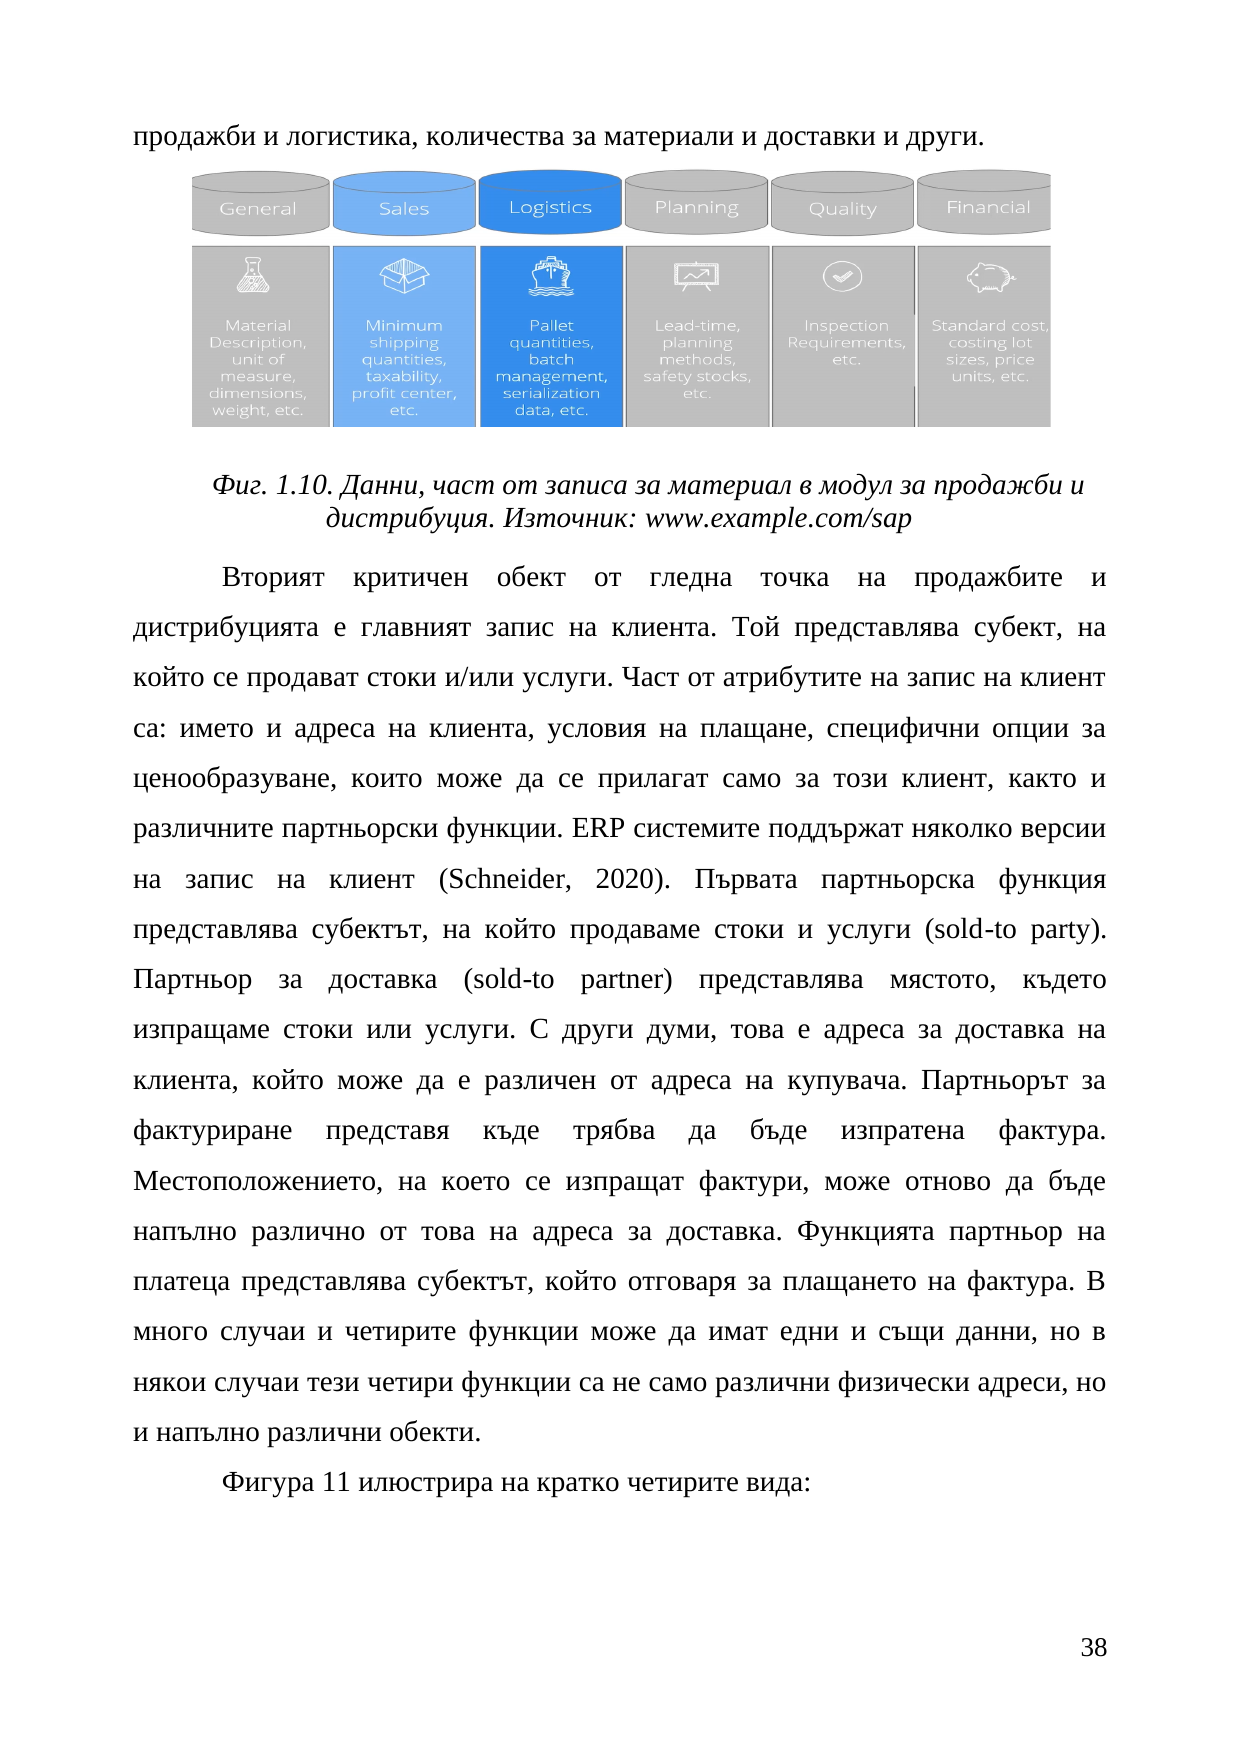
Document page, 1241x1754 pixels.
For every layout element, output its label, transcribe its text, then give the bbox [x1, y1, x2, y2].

text Вторият критичен обект от гледна точка на продажбите и дистрибуцията е главният запис на клиента. Той представлява субект, на който се продават стоки и/или услуги. Част от атрибутите на запис на клиент са: името и адреса на клиента, условия на плащане, специфични опции за ценообразуване, които може да се прилагат само за този клиент, както и различните партньорски функции. ERP системите поддържат няколко версии на запис на клиент (Schneider, 2020). Първата партньорска функция представлява субектът, на който продаваме стоки и услуги (sold‑to party). Партньор за доставка (sold‑to partner) представлява мястото, където изпращаме стоки или услуги. С други думи, това е адреса за доставка на клиента, който може да е различен от адреса на купувача. Партньорът за фактуриране представя къде трябва да бъде изпратена фактура. Местоположението, на което се изпращат фактури, може отново да бъде напълно различно от това на адреса за доставка. Функцията партньор на платеца представлява субектът, който отговаря за плащането на фактура. В много случаи и четирите функции може да имат едни и същи данни, но в някои случаи тези четири функции са не само различни физически адреси, но и напълно различни обекти. [133, 559, 1107, 1448]
picture [192, 168, 1051, 427]
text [133, 118, 1107, 152]
text Фигура 11 илюстрира на кратко четирите вида: [133, 1464, 1107, 1498]
title Фиг. 1.10. Данни, част от записа за материал в модул за продажби и дистрибуция. Източник: www.example.com/sap [133, 467, 1107, 534]
